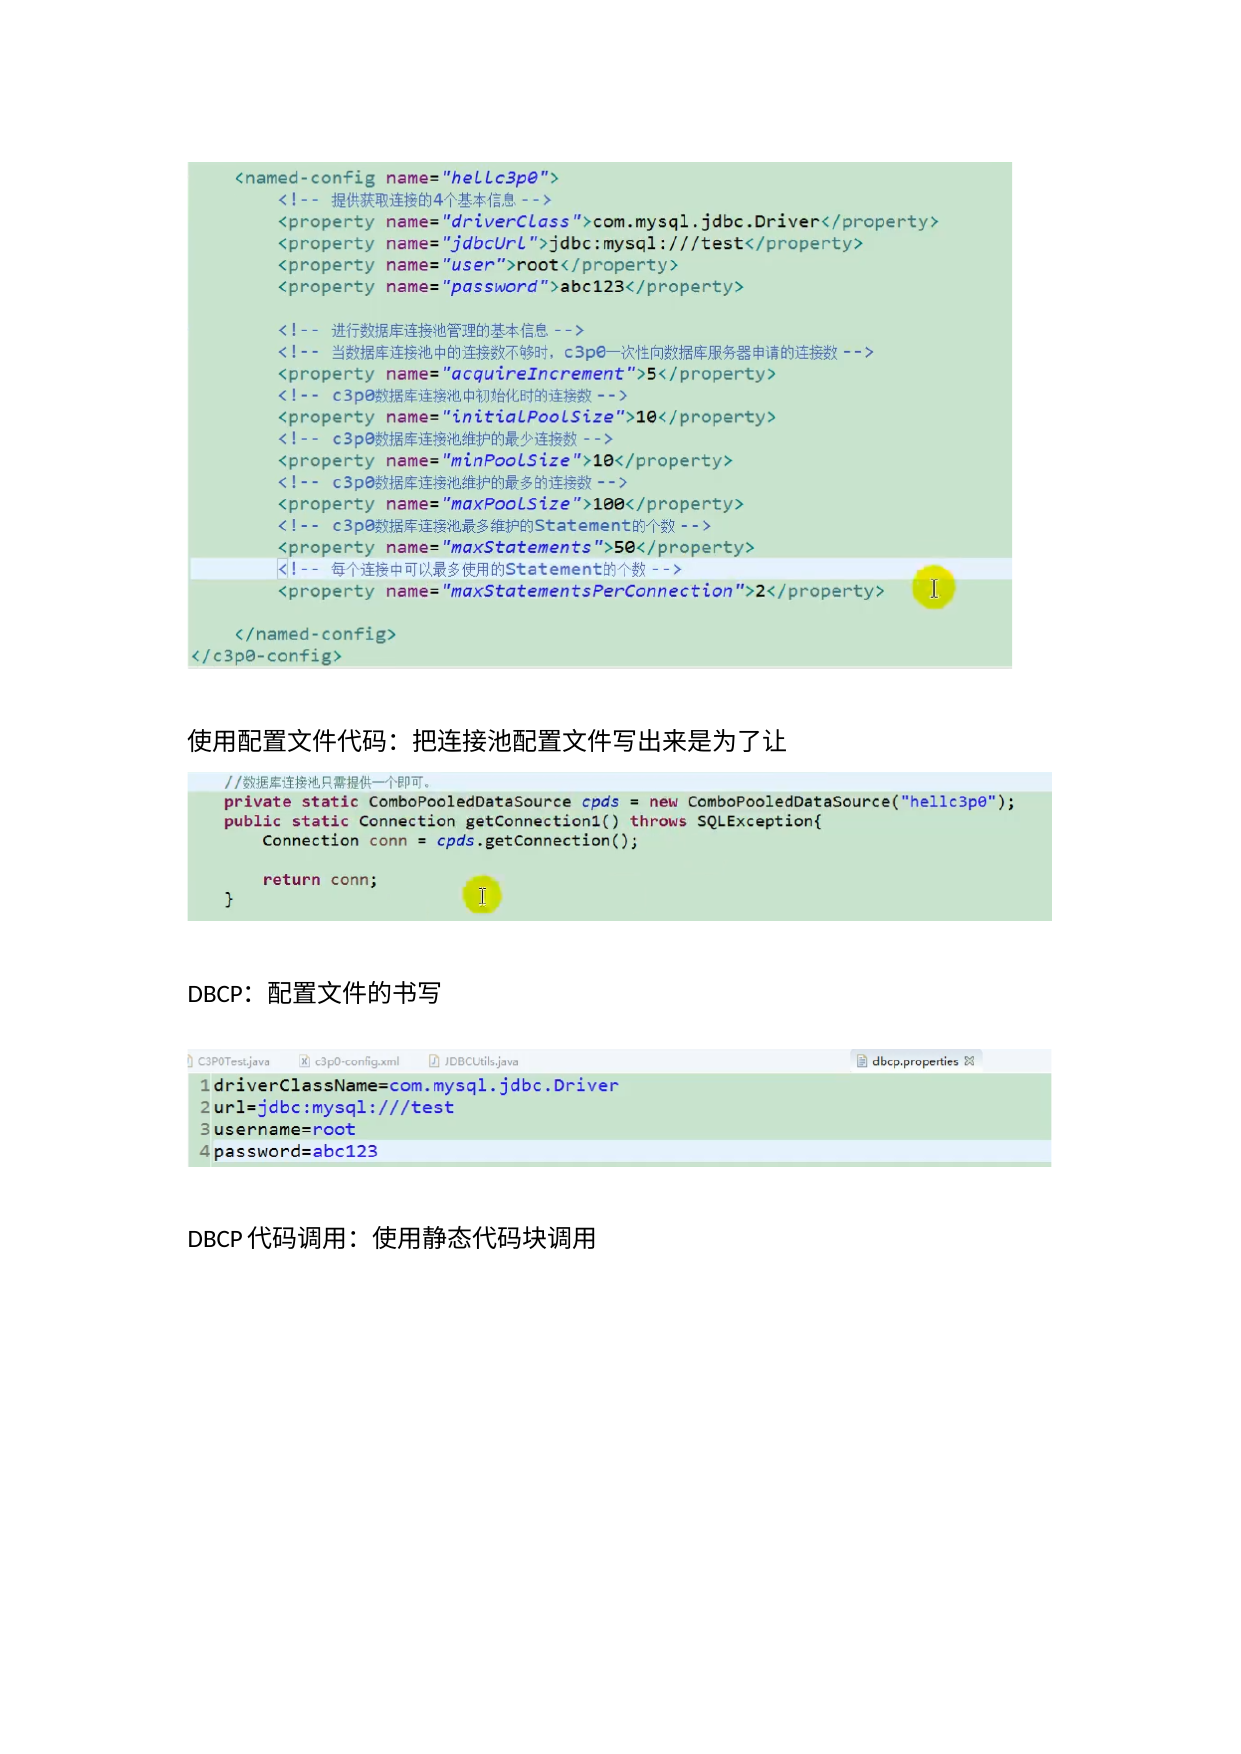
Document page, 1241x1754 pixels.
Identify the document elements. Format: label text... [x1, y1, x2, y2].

text DBCP代码调用：使用静态代码块调用 [187, 1204, 1053, 1269]
picture [187, 1049, 1052, 1167]
picture [187, 162, 1013, 669]
picture [187, 772, 1052, 921]
text DBCP：配置文件的书写 [187, 959, 1053, 1024]
